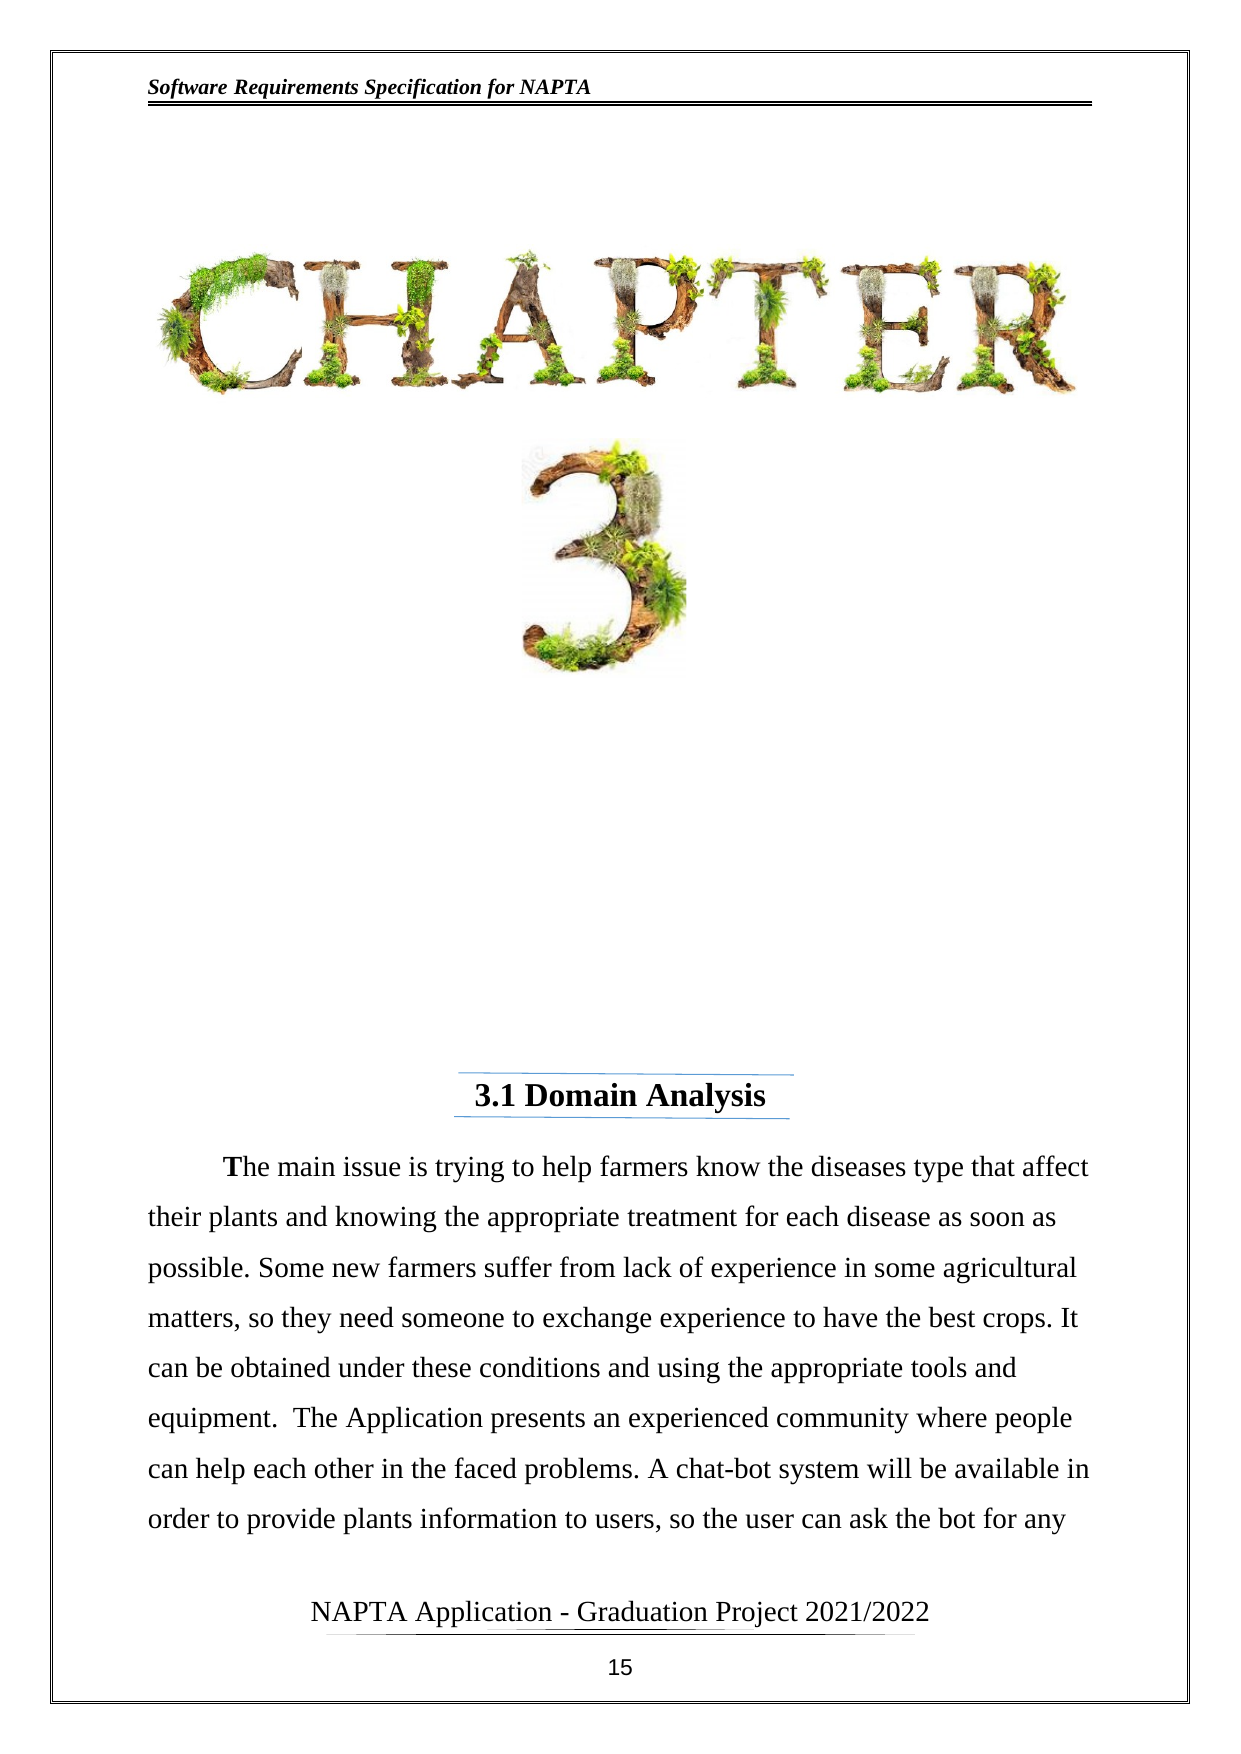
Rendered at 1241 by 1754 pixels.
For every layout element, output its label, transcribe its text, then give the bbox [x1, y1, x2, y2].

picture [520, 438, 687, 676]
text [148, 1149, 1092, 1535]
text 3.1 Domain Analysis [148, 1075, 1092, 1113]
picture [137, 244, 1077, 407]
